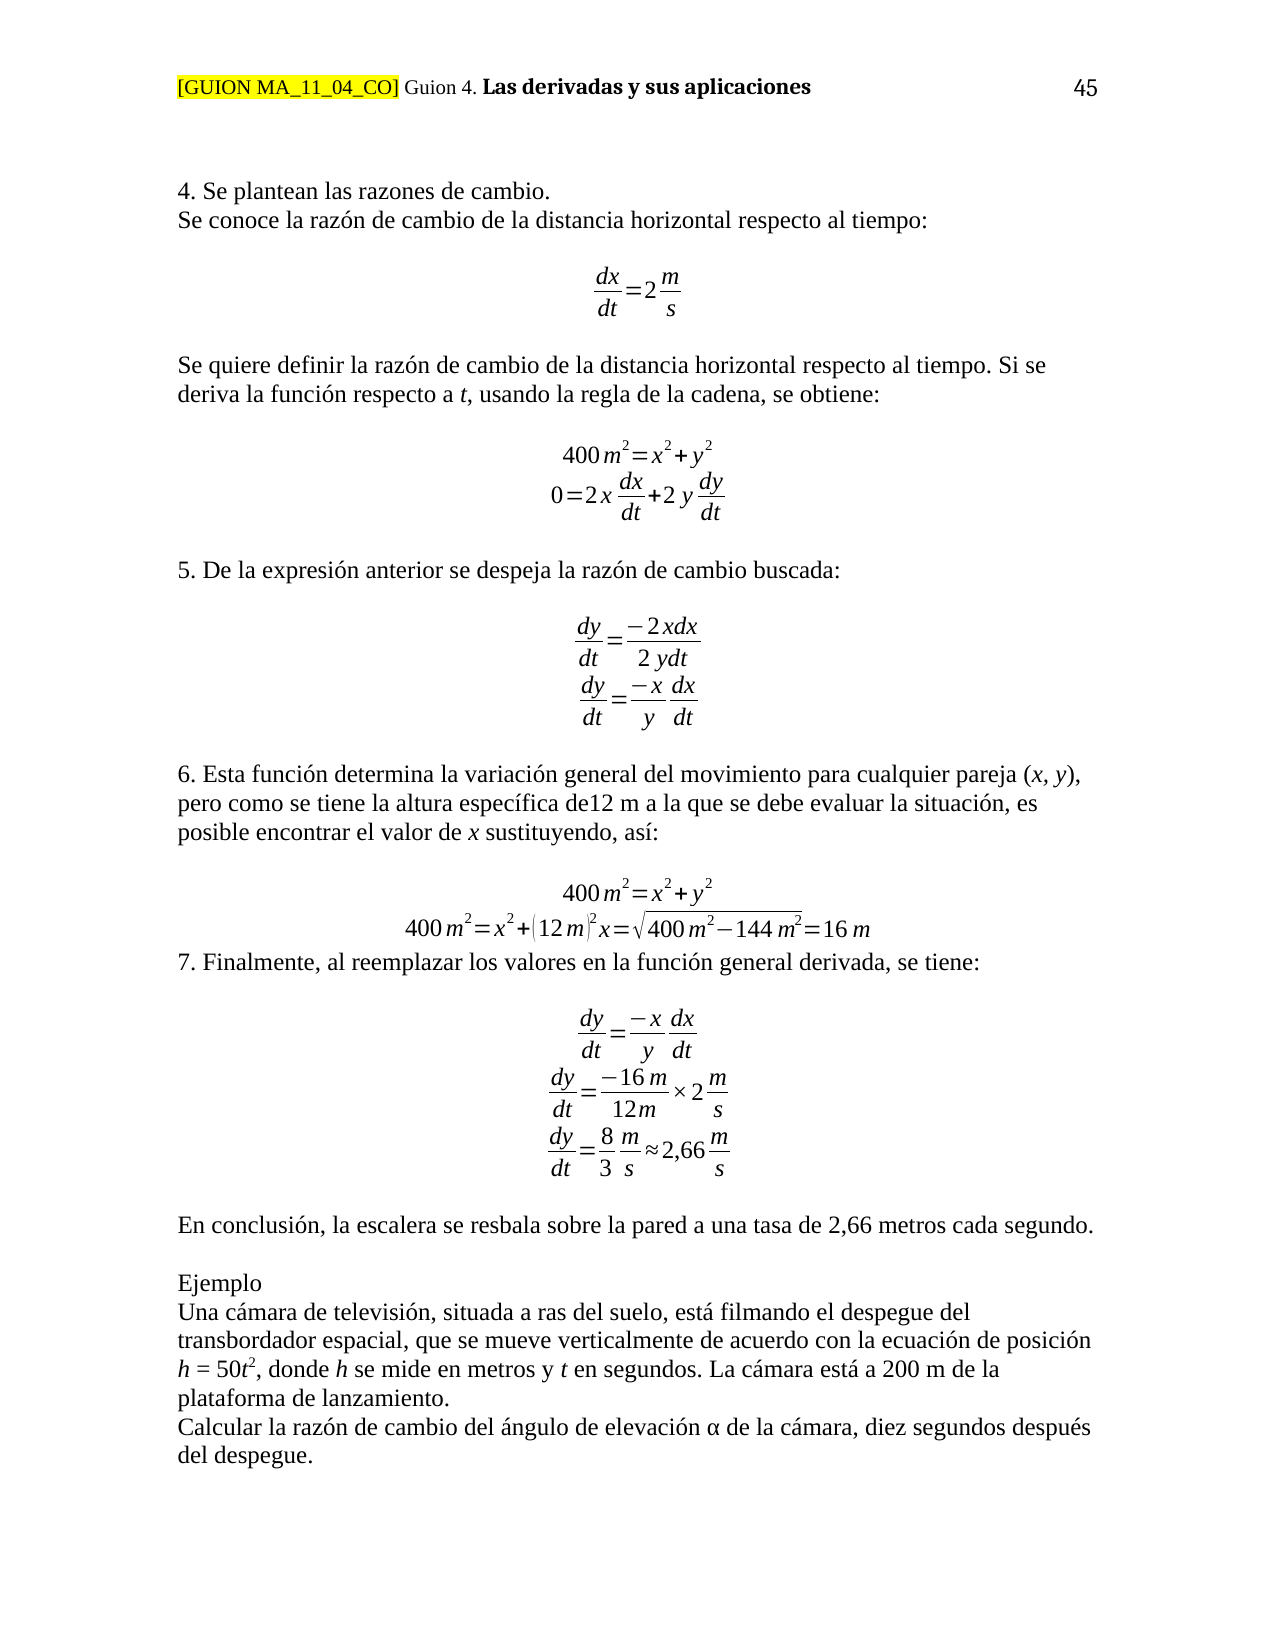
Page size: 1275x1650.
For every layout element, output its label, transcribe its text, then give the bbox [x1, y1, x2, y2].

text Se conoce la razón de cambio de la distancia horizontal respecto al tiempo: [177, 205, 1098, 234]
text Calcular la razón de cambio del ángulo de elevación α de la cámara, diez segundos después del despegue. [177, 1412, 1098, 1469]
text 7. Finalmente, al reemplazar los valores en la función general derivada, se tiene: [177, 947, 1098, 976]
text 6. Esta función determina la variación general del movimiento para cualquier pareja (x, y), pero como se tiene la altura específica de12 m a la que se debe evaluar la situación, es posible encontrar el valor de x sustituyendo, así: [177, 759, 1098, 846]
text Una cámara de televisión, situada a ras del suelo, está filmando el despegue del transbordador espacial, que se mueve verticalmente de acuerdo con la ecuación de posición h = 50t2, donde h se mide en metros y t en segundos. La cámara está a 200 m de la plataforma de lanzamiento. [177, 1297, 1098, 1412]
text Ejemplo [177, 1268, 1098, 1297]
text En conclusión, la escalera se resbala sobre la pared a una tasa de 2,66 metros cada segundo. [177, 1211, 1098, 1239]
text Se quiere definir la razón de cambio de la distancia horizontal respecto al tiempo. Si se deriva la función respecto a t, usando la regla de la cadena, se obtiene: [177, 350, 1098, 408]
text 4. Se plantean las razones de cambio. [177, 176, 1098, 205]
text 5. De la expresión anterior se despeja la razón de cambio buscada: [177, 555, 1098, 584]
